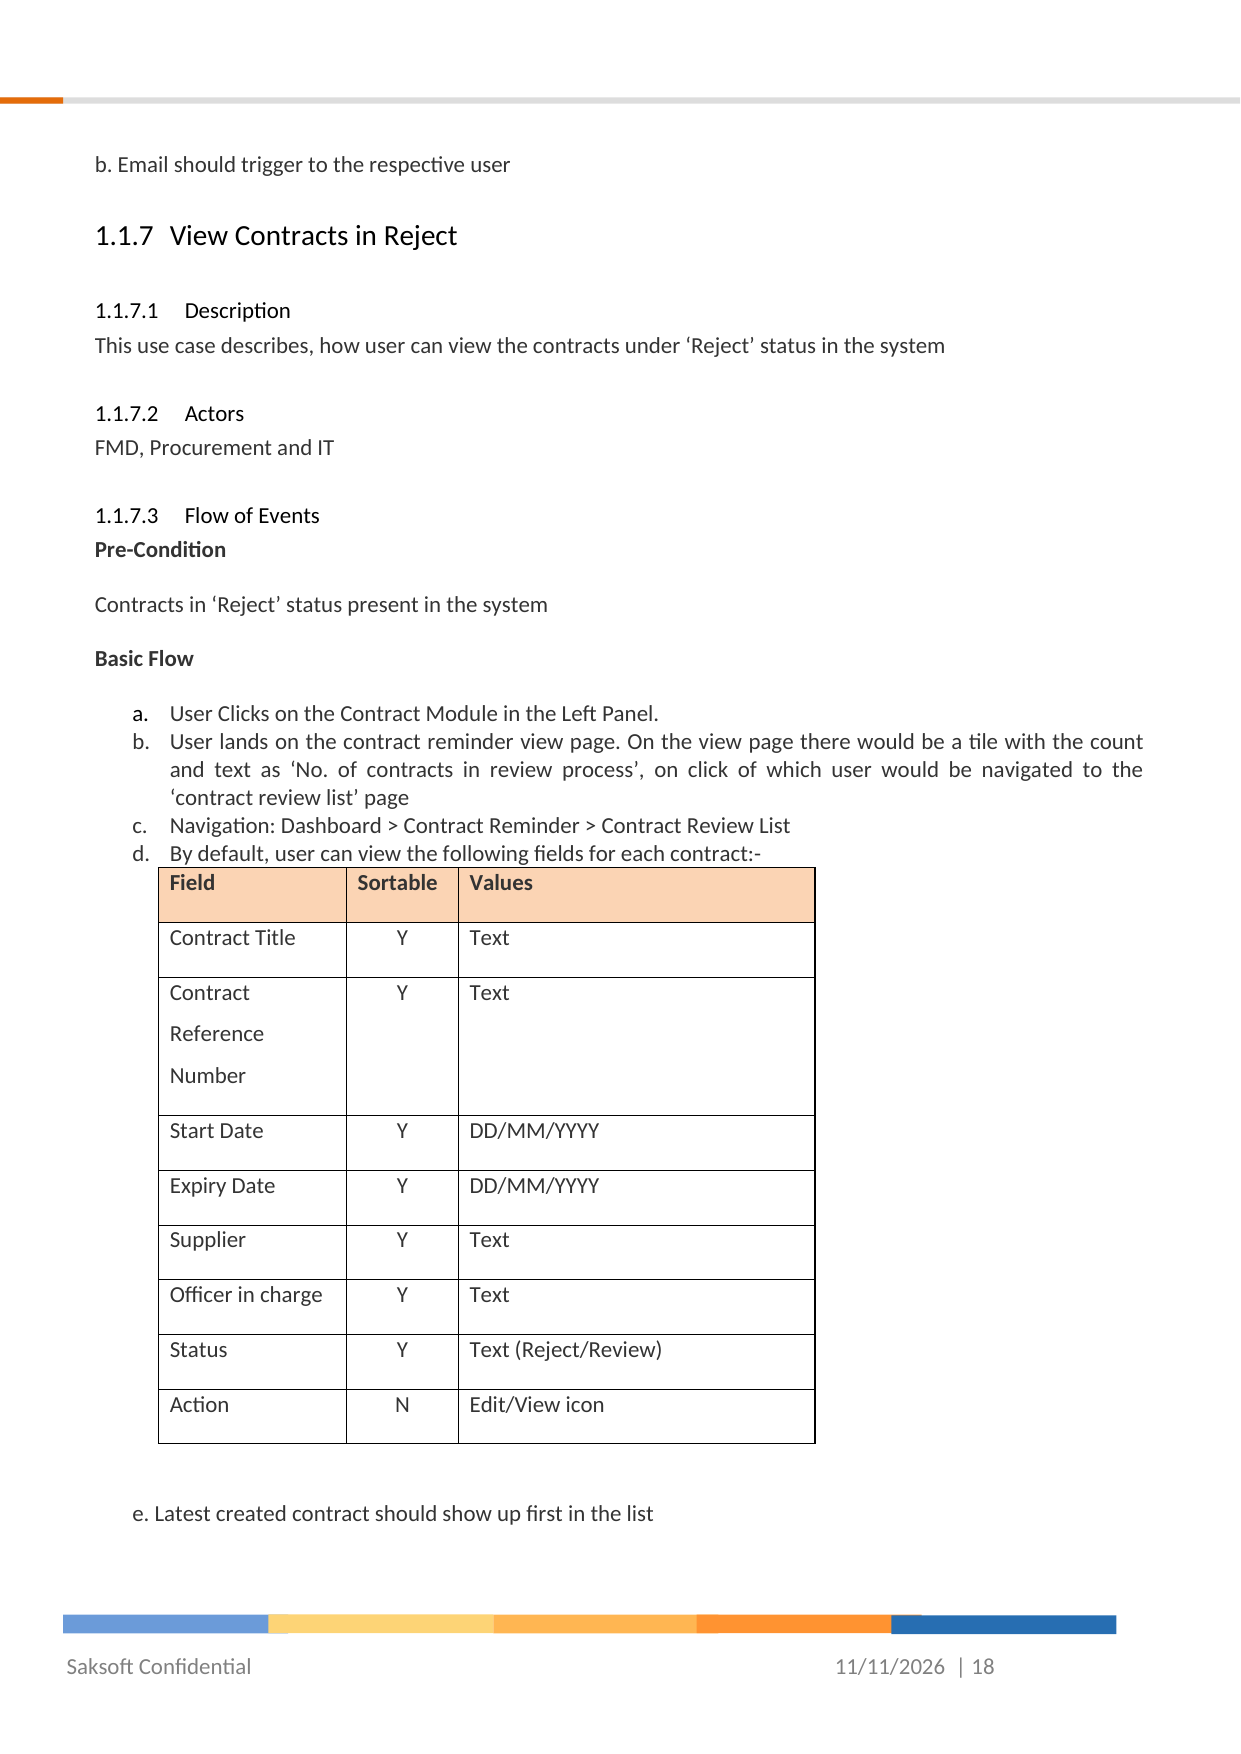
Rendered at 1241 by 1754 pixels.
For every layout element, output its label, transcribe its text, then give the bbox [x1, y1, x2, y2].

table_cell DD/MM/YYYY [459, 1116, 814, 1170]
table_header Field [159, 868, 346, 922]
table_header Sortable [347, 868, 458, 922]
subtitle Actors [94, 398, 1146, 427]
table_cell Start Date [159, 1116, 346, 1170]
table_cell Text [459, 978, 814, 1115]
list Navigation: Dashboard > Contract Reminder > Contract Review List [132, 811, 1146, 839]
table_cell Contract Title [159, 923, 346, 977]
table_cell Y [347, 1116, 458, 1170]
text Pre-Condition [94, 536, 1146, 564]
table_cell Y [347, 1280, 458, 1334]
subtitle View Contracts in Reject [94, 217, 1146, 253]
table_cell Contract Reference Number [159, 978, 346, 1115]
table_cell Supplier [159, 1226, 346, 1279]
table_cell Y [347, 1171, 458, 1224]
table_header Values [459, 868, 814, 922]
table_cell Text [459, 1280, 814, 1334]
text b. Email should trigger to the respective user [94, 150, 1146, 178]
table_cell Text [459, 1226, 814, 1279]
text This use case describes, how user can view the contracts under ‘Reject’ status in the system [94, 331, 1146, 359]
table_cell Y [347, 978, 458, 1115]
table_cell Text (Reject/Review) [459, 1335, 814, 1389]
subtitle Description [94, 295, 1146, 324]
list By default, user can view the following fields for each contract:- [132, 839, 1146, 867]
text Contracts in ‘Reject’ status present in the system [94, 590, 1146, 618]
text FMD, Procurement and IT [94, 433, 1146, 461]
text e. Latest created contract should show up first in the list [132, 1499, 1146, 1527]
table_cell N [347, 1390, 458, 1443]
list User Clicks on the Contract Module in the Left Panel. [132, 699, 1146, 727]
table_cell Action [159, 1390, 346, 1443]
table_cell Officer in charge [159, 1280, 346, 1334]
table_cell Edit/View icon [459, 1390, 814, 1443]
table_cell Expiry Date [159, 1171, 346, 1224]
table_cell Y [347, 1335, 458, 1389]
text Basic Flow [94, 644, 1146, 673]
table_cell Text [459, 923, 814, 977]
subtitle Flow of Events [94, 500, 1146, 529]
list User lands on the contract reminder view page. On the view page there would be a tile with the count and text as ‘No. of contracts in review process’, on click of which user would be navigated to the ‘contract review list’ page [132, 727, 1146, 811]
table_cell DD/MM/YYYY [459, 1171, 814, 1224]
table_cell Status [159, 1335, 346, 1389]
table_cell Y [347, 923, 458, 977]
table_cell Y [347, 1226, 458, 1279]
